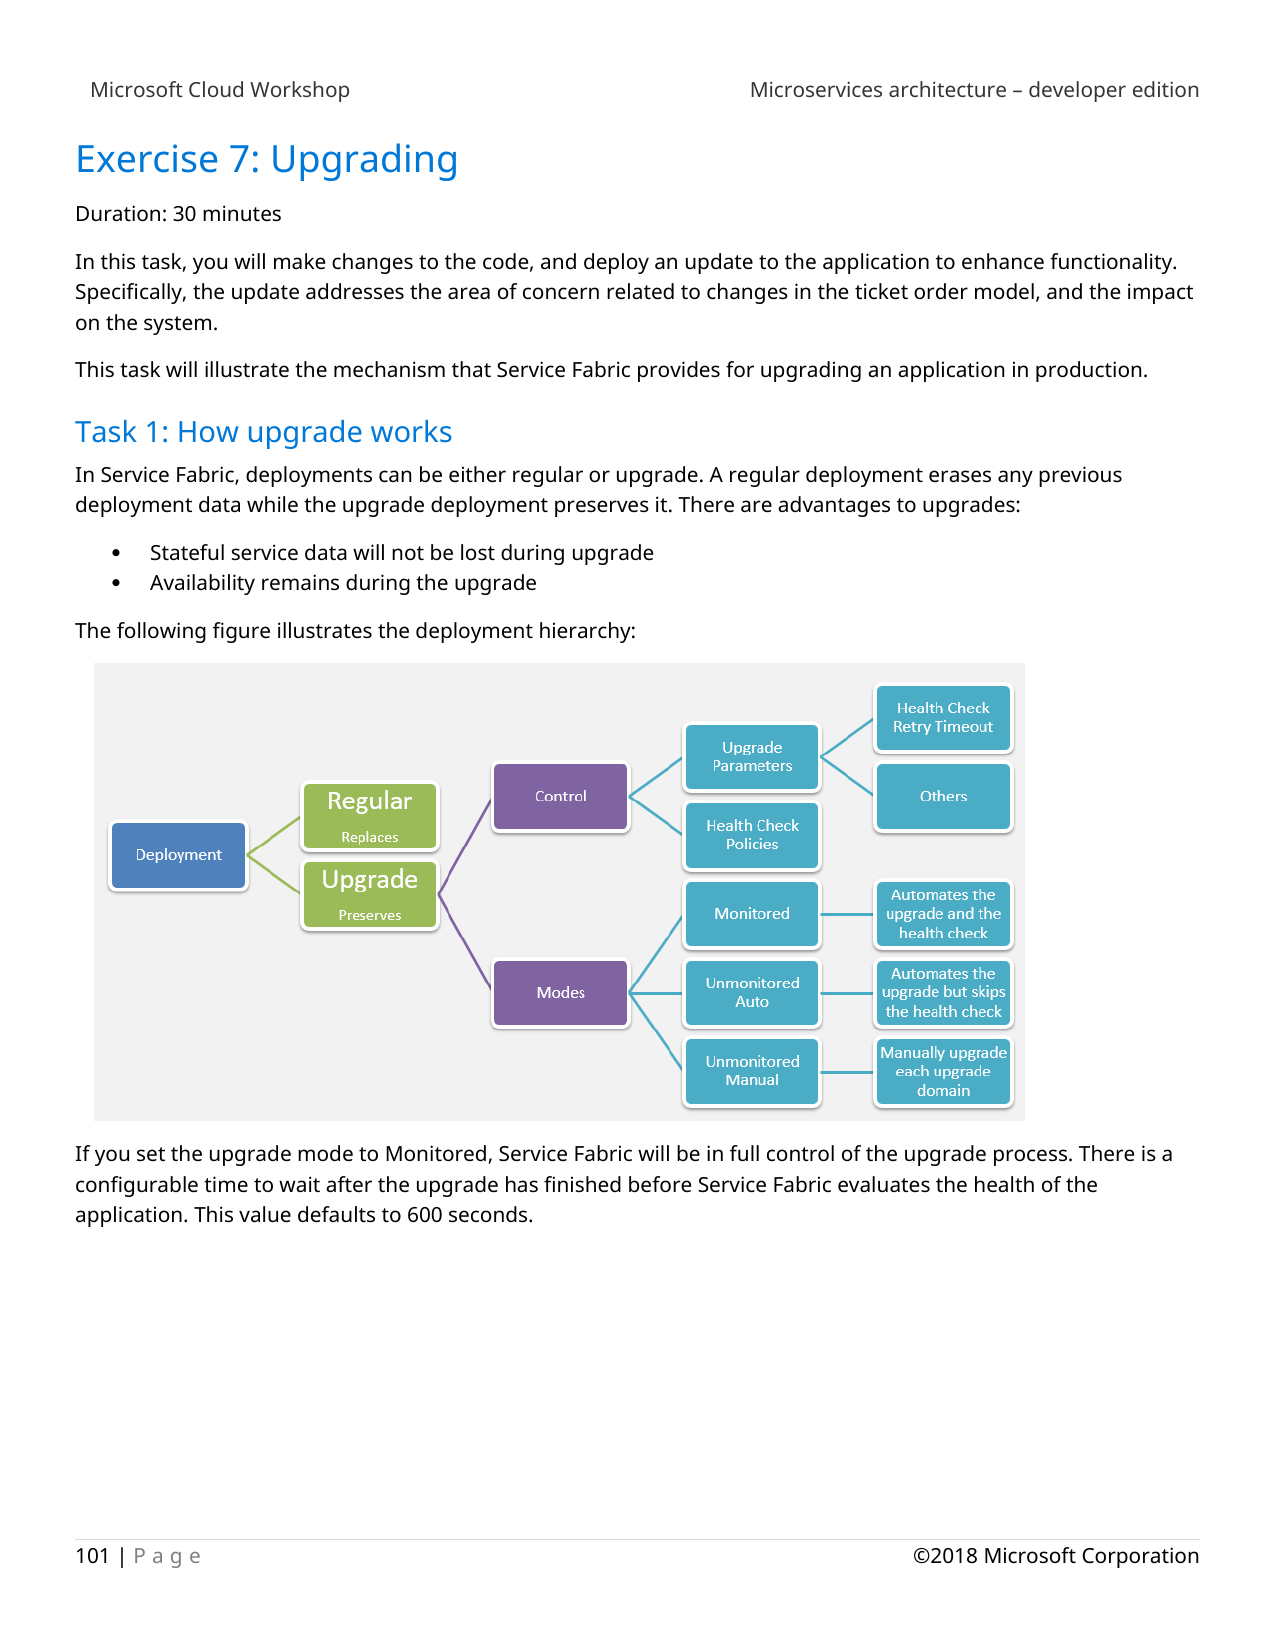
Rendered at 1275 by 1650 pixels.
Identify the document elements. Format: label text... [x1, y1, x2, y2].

subtitle Exercise 7: Upgrading [75, 132, 1200, 183]
subtitle Task 1: How upgrade works [75, 411, 1200, 451]
text In this task, you will make changes to the code, and deploy an update to the application to enhance functionality. Specifically, the update addresses the area of concern related to changes in the ticket order model, and the impact on the system. [75, 247, 1200, 336]
text The following figure illustrates the deployment hierarchy: [75, 616, 1200, 644]
text This task will illustrate the mechanism that Service Fabric provides for upgrading an application in production. [75, 355, 1200, 384]
text Duration: 30 minutes [75, 199, 1200, 228]
list Availability remains during the upgrade [112, 568, 1200, 597]
text In Service Fabric, deployments can be either regular or upgrade. A regular deployment erases any previous deployment data while the upgrade deployment preserves it. There are advantages to upgrades: [75, 460, 1200, 519]
list Stateful service data will not be lost during upgrade [112, 538, 1200, 566]
text If you set the upgrade mode to Monitored, Service Fabric will be in full control of the upgrade process. There is a configurable time to wait after the upgrade has finished before Service Fabric evaluates the health of the application. This value defaults to 600 seconds. [75, 1139, 1200, 1229]
